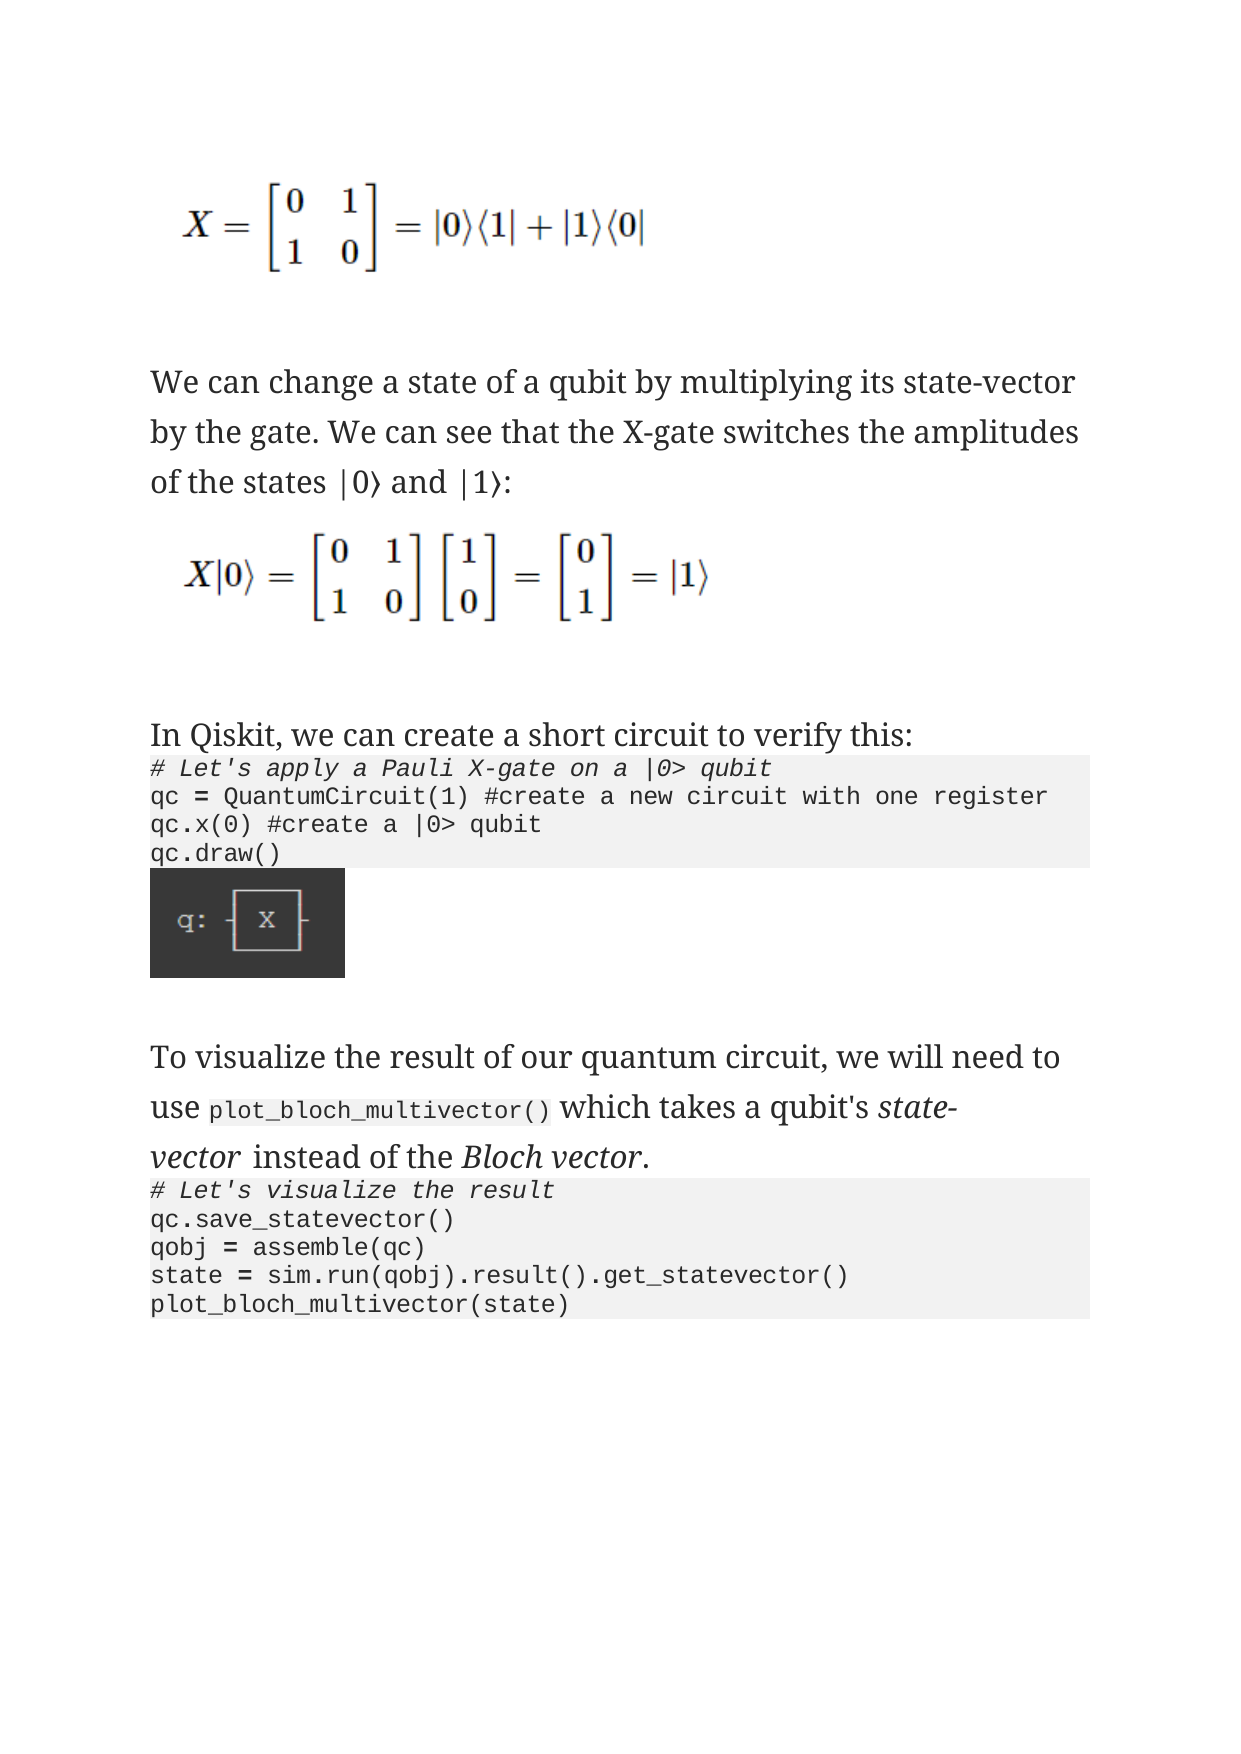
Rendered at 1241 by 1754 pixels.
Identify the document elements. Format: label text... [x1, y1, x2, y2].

picture [150, 503, 753, 656]
text # Let's apply a Pauli X-gate on a |0> qubit qc = QuantumCircuit(1) #create a new circuit with one register qc.x(0) #create a |0> qubit qc.draw() [150, 755, 1090, 868]
text To visualize the result of our quantum circuit, we will need to use plot_bloch_multivector() which takes a qubit's state-vector instead of the Bloch vector. [150, 1028, 1090, 1178]
text # Let's visualize the result qc.save_statevector() qobj = assemble(qc) state = sim.run(qobj).result().get_statevector() plot_bloch_multivector(state) [150, 1178, 1090, 1319]
picture [150, 150, 679, 304]
text In Qiskit, we can create a short circuit to verify this: [150, 705, 1090, 755]
text We can change a state of a qubit by multiplying its state-vector by the gate. We can see that the X-gate switches the amplitudes of the states |0⟩ and |1⟩: [150, 353, 1090, 503]
picture [150, 868, 345, 978]
